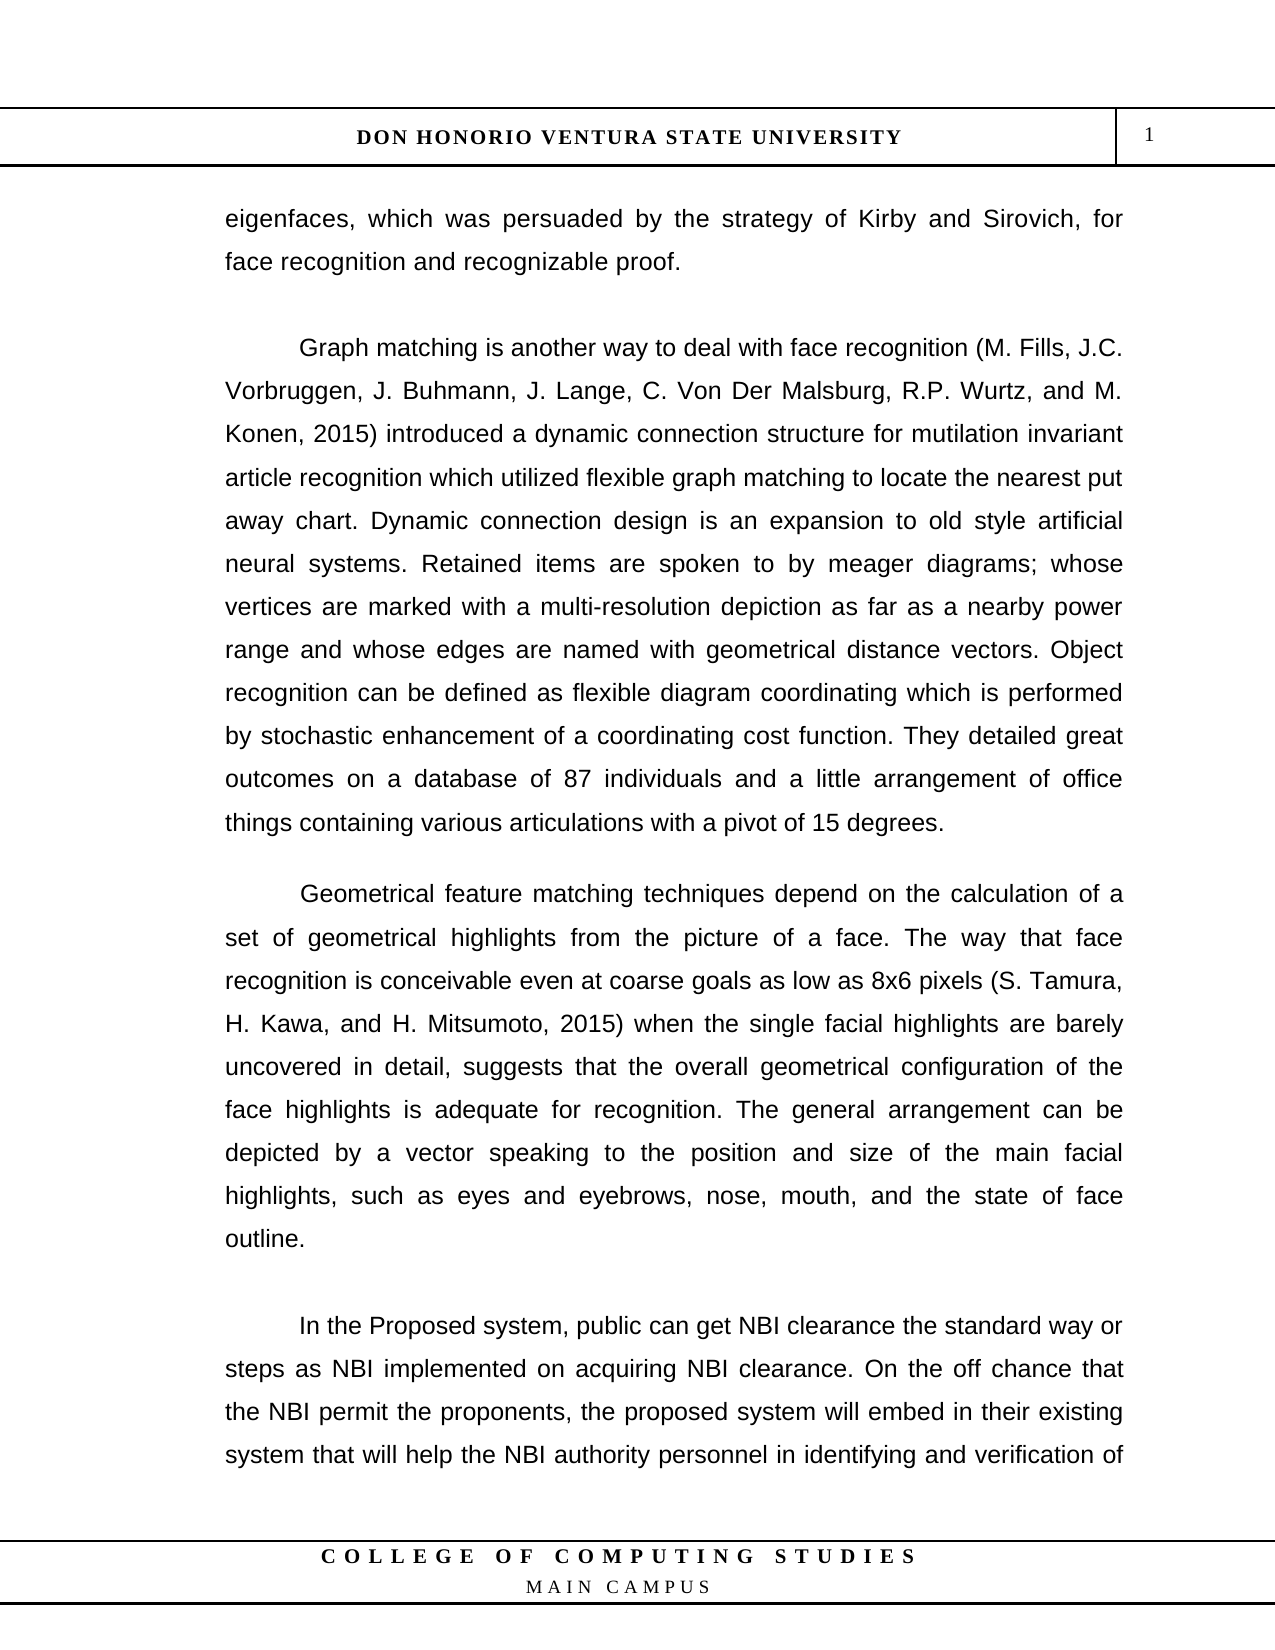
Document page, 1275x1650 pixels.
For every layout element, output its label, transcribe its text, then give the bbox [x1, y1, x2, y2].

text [225, 1311, 1125, 1469]
text Geometrical feature matching techniques depend on the calculation of a set of geometrical highlights from the picture of a face. The way that face recognition is conceivable even at coarse goals as low as 8x6 pixels (S. Tamura, H. Kawa, and H. Mitsumoto, 2015) when the single facial highlights are barely uncovered in detail, suggests that the overall geometrical configuration of the face highlights is adequate for recognition. The general arrangement can be depicted by a vector speaking to the position and size of the main facial highlights, such as eyes and eyebrows, nose, mouth, and the state of face outline. [225, 879, 1125, 1253]
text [225, 204, 1125, 276]
text Graph matching is another way to deal with face recognition (M. Fills, J.C. Vorbruggen, J. Buhmann, J. Lange, C. Von Der Malsburg, R.P. Wurtz, and M. Konen, 2015) introduced a dynamic connection structure for mutilation invariant article recognition which utilized flexible graph matching to locate the nearest put away chart. Dynamic connection design is an expansion to old style artificial neural systems. Retained items are spoken to by meager diagrams; whose vertices are marked with a multi-resolution depiction as far as a nearby power range and whose edges are named with geometrical distance vectors. Object recognition can be defined as flexible diagram coordinating which is performed by stochastic enhancement of a coordinating cost function. They detailed great outcomes on a database of 87 individuals and a little arrangement of office things containing various articulations with a pivot of 15 degrees. [225, 333, 1125, 836]
